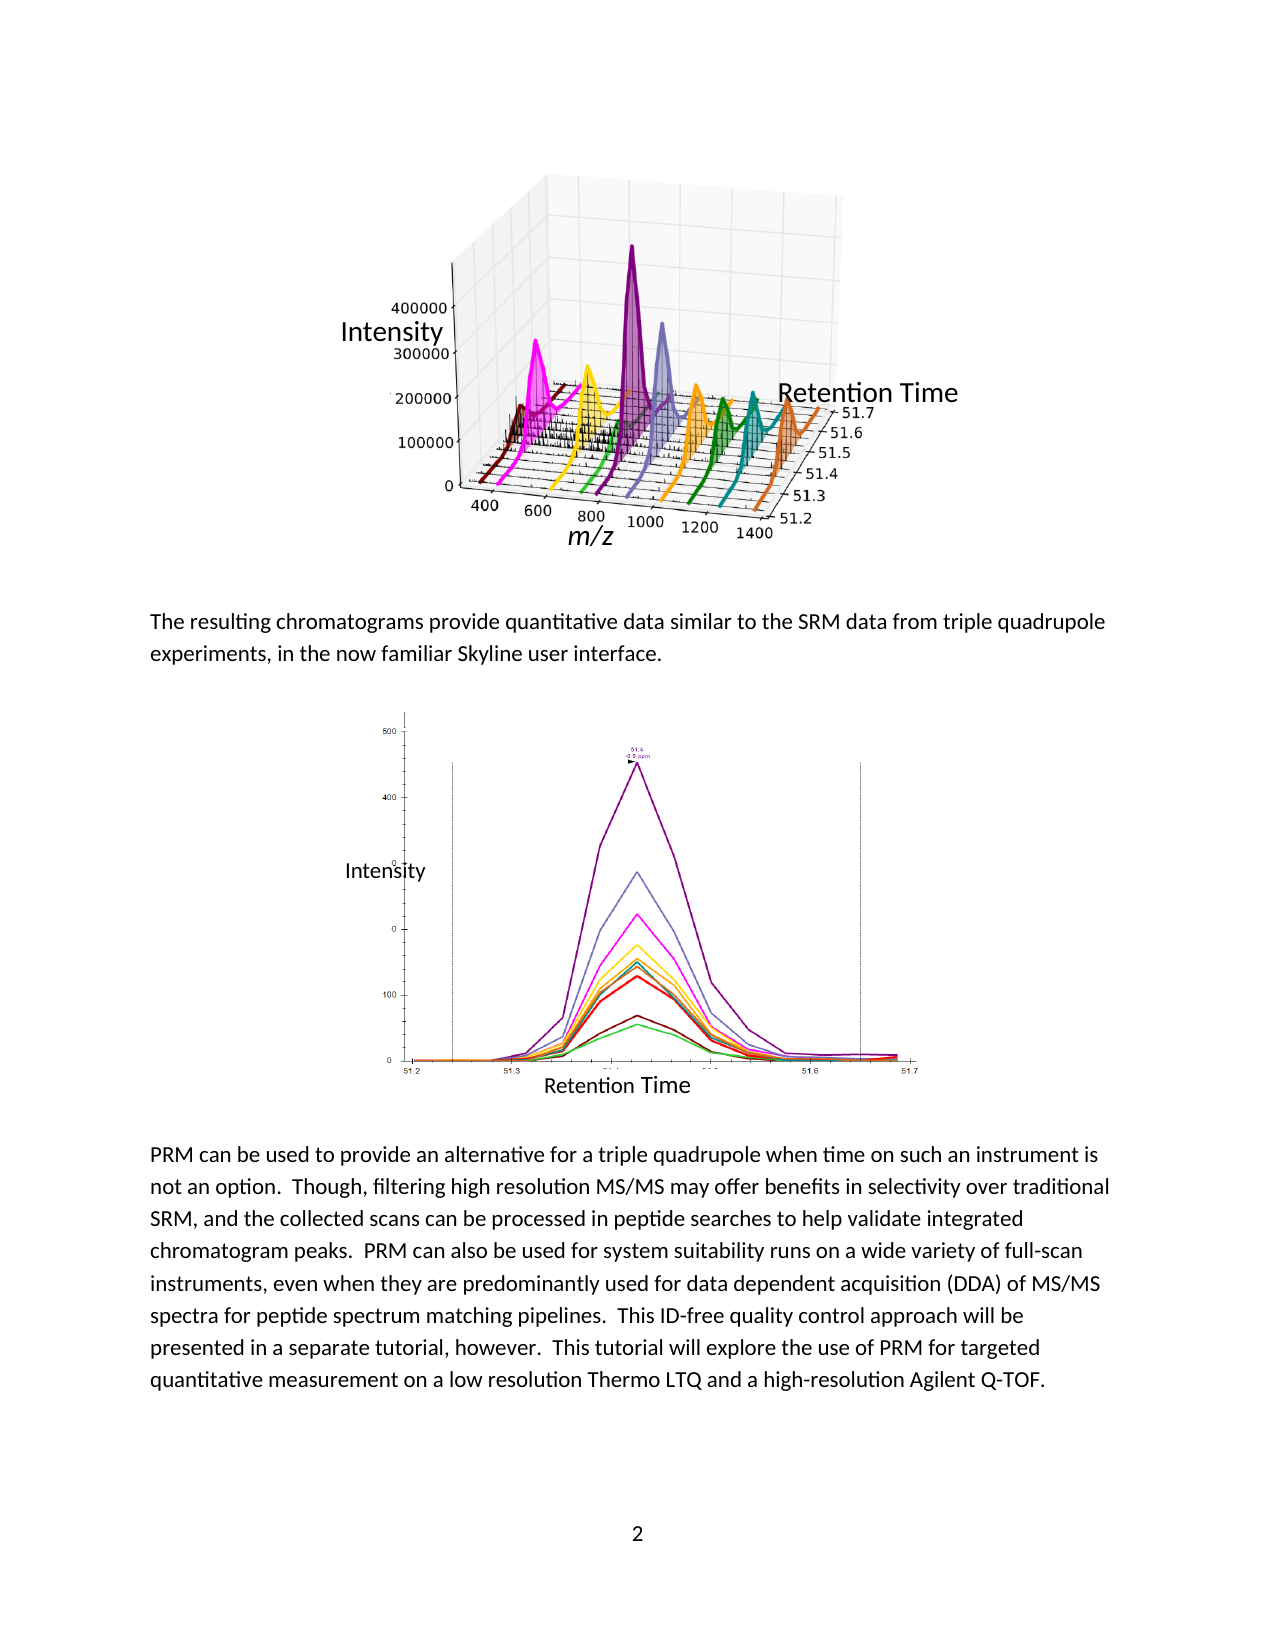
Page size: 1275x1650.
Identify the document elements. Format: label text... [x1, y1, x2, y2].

picture [363, 150, 902, 558]
text The resulting chromatograms provide quantitative data similar to the SRM data from triple quadrupole experiments, in the now familiar Skyline user interface. [150, 607, 1125, 667]
picture [361, 701, 931, 1094]
text PRM can be used to provide an alternative for a triple quadrupole when time on such an instrument is not an option. Though, filtering high resolution MS/MS may offer benefits in selectivity over traditional SRM, and the collected scans can be processed in peptide searches to help validate integrated chromatogram peaks. PRM can also be used for system suitability runs on a wide variety of full-scan instruments, even when they are predominantly used for data dependent acquisition (DDA) of MS/MS spectra for peptide spectrum matching pipelines. This ID-free quality control approach will be presented in a separate tutorial, however. This tutorial will explore the use of PRM for targeted quantitative measurement on a low resolution Thermo LTQ and a high-resolution Agilent Q-TOF. [150, 1140, 1125, 1393]
